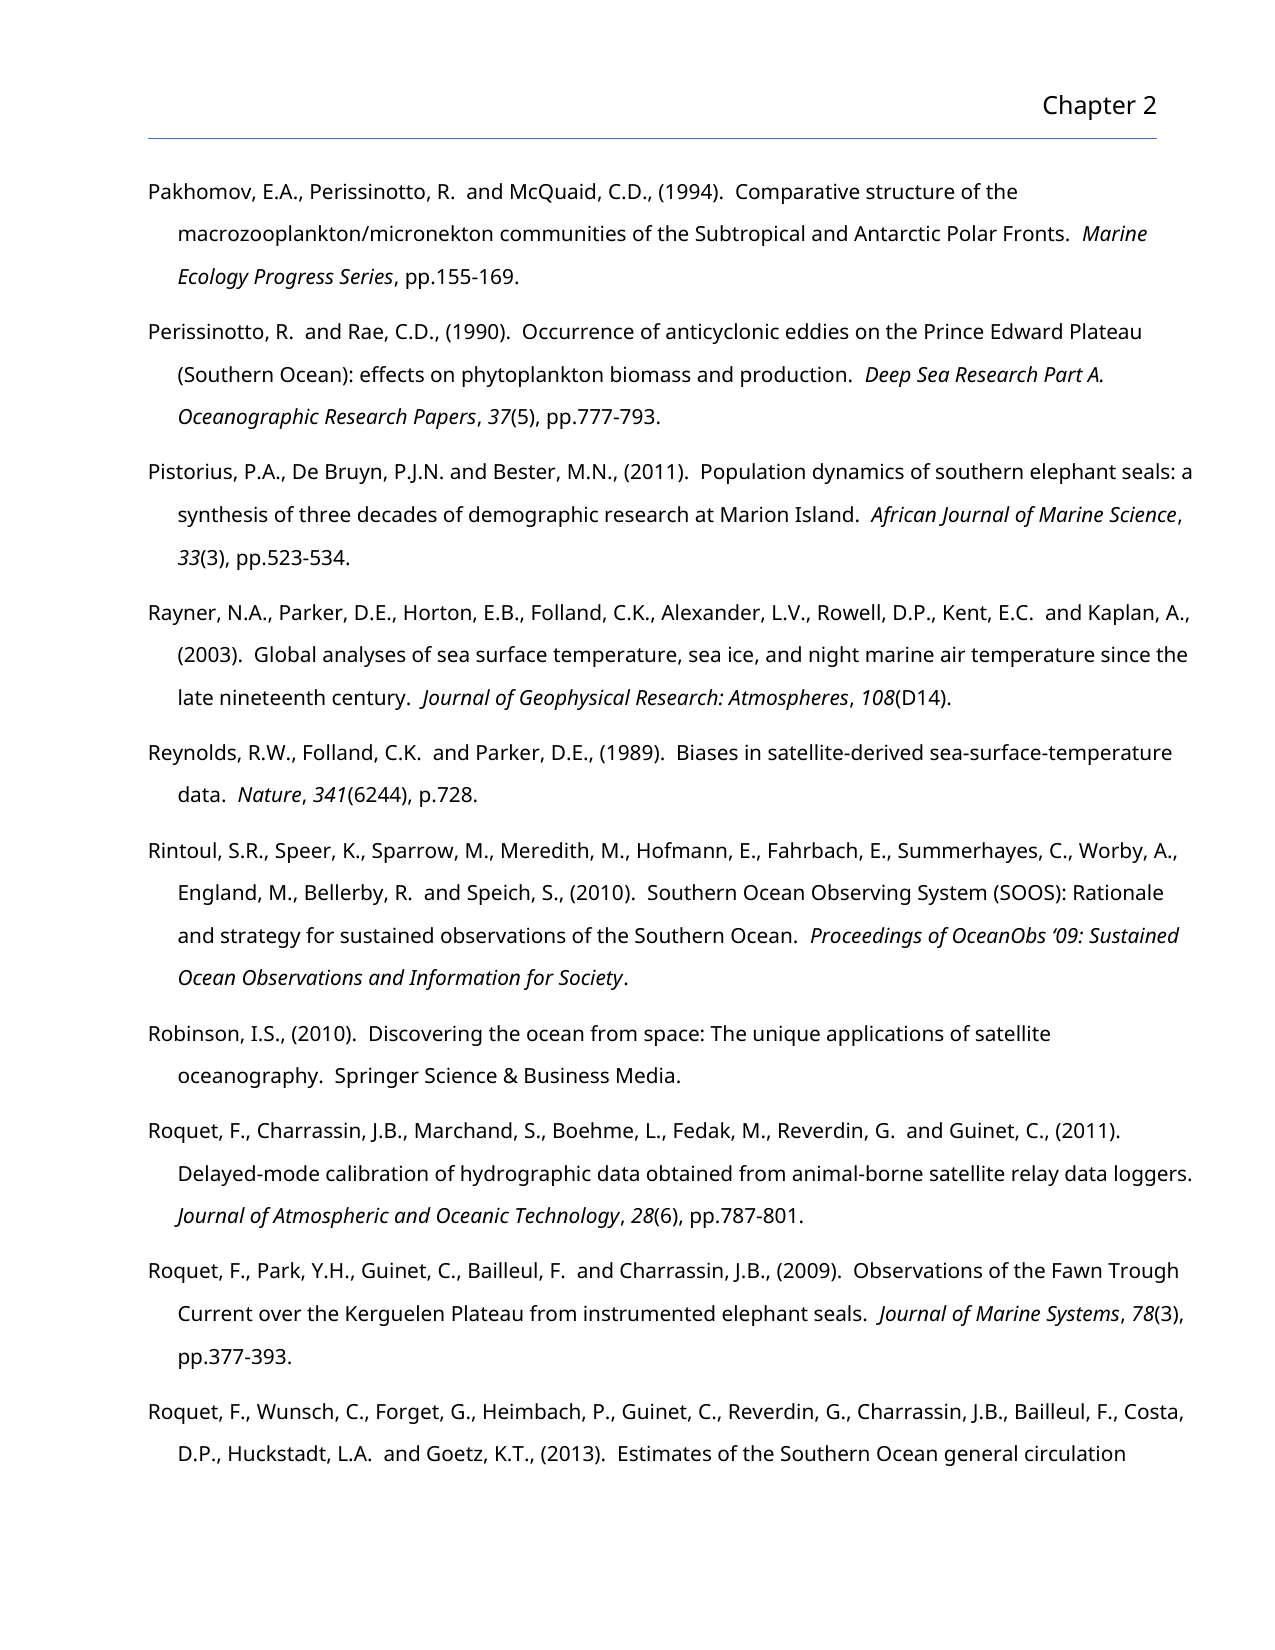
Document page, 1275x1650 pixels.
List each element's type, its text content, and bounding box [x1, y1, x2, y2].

text Reynolds, R.W., Folland, C.K. and Parker, D.E., (1989). Biases in satellite-derived sea-surface-temperature data. Nature, 341(6244), p.728. [148, 738, 1196, 809]
text Pakhomov, E.A., Perissinotto, R. and McQuaid, C.D., (1994). Comparative structure of the macrozooplankton/micronekton communities of the Subtropical and Antarctic Polar Fronts. Marine Ecology Progress Series, pp.155-169. [148, 177, 1196, 290]
text Perissinotto, R. and Rae, C.D., (1990). Occurrence of anticyclonic eddies on the Prince Edward Plateau (Southern Ocean): effects on phytoplankton biomass and production. Deep Sea Research Part A. Oceanographic Research Papers, 37(5), pp.777-793. [148, 317, 1196, 431]
text Rayner, N.A., Parker, D.E., Horton, E.B., Folland, C.K., Alexander, L.V., Rowell, D.P., Kent, E.C. and Kaplan, A., (2003). Global analyses of sea surface temperature, sea ice, and night marine air temperature since the late nineteenth century. Journal of Geophysical Research: Atmospheres, 108(D14). [148, 598, 1196, 711]
text Roquet, F., Charrassin, J.B., Marchand, S., Boehme, L., Fedak, M., Reverdin, G. and Guinet, C., (2011). Delayed-mode calibration of hydrographic data obtained from animal-borne satellite relay data loggers. Journal of Atmospheric and Oceanic Technology, 28(6), pp.787-801. [148, 1116, 1196, 1230]
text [148, 1397, 1196, 1468]
text Rintoul, S.R., Speer, K., Sparrow, M., Meredith, M., Hofmann, E., Fahrbach, E., Summerhayes, C., Worby, A., England, M., Bellerby, R. and Speich, S., (2010). Southern Ocean Observing System (SOOS): Rationale and strategy for sustained observations of the Southern Ocean. Proceedings of OceanObs ‘09: Sustained Ocean Observations and Information for Society. [148, 836, 1196, 992]
text Roquet, F., Park, Y.H., Guinet, C., Bailleul, F. and Charrassin, J.B., (2009). Observations of the Fawn Trough Current over the Kerguelen Plateau from instrumented elephant seals. Journal of Marine Systems, 78(3), pp.377-393. [148, 1257, 1196, 1370]
text Robinson, I.S., (2010). Discovering the ocean from space: The unique applications of satellite oceanography. Springer Science & Business Media. [148, 1019, 1196, 1090]
text Pistorius, P.A., De Bruyn, P.J.N. and Bester, M.N., (2011). Population dynamics of southern elephant seals: a synthesis of three decades of demographic research at Marion Island. African Journal of Marine Science, 33(3), pp.523-534. [148, 457, 1196, 571]
